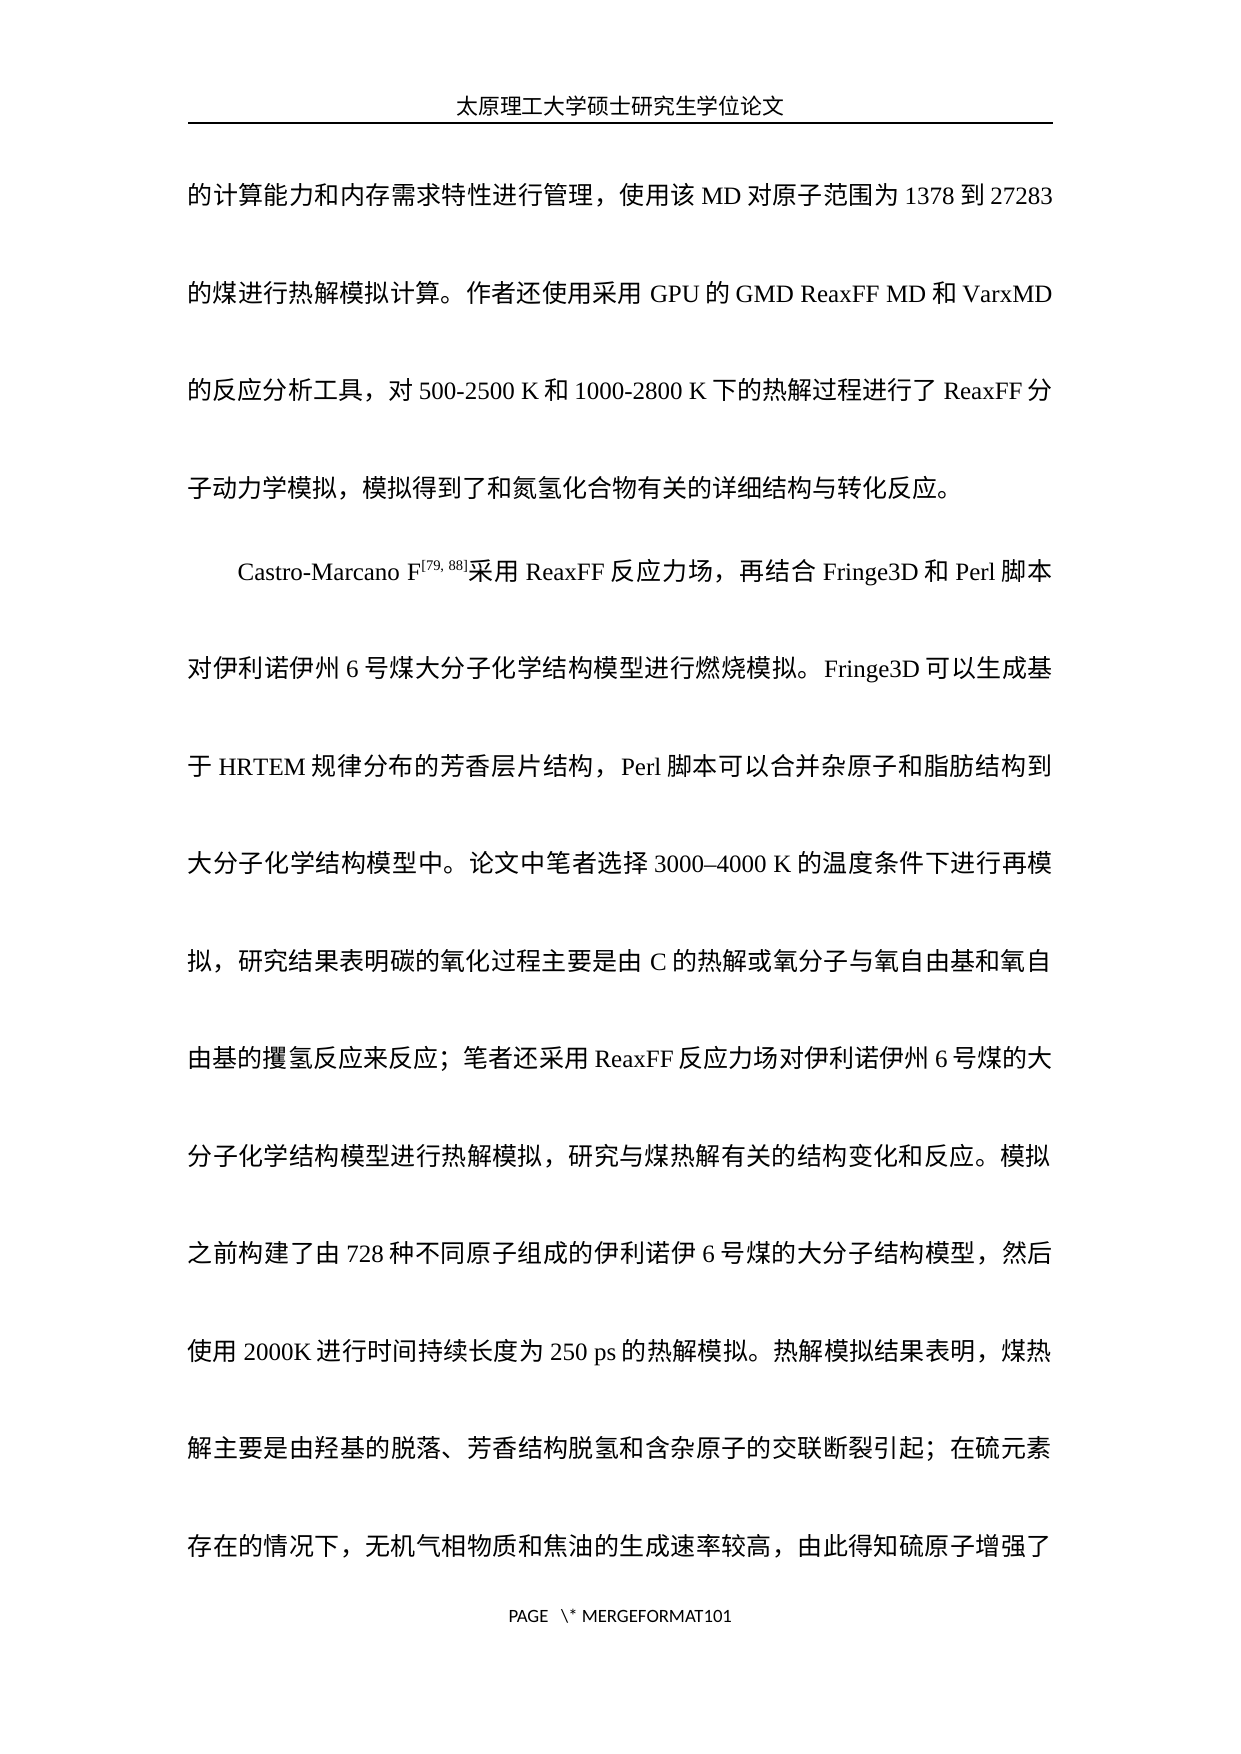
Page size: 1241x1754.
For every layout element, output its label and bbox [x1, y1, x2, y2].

text [187, 161, 1053, 519]
text [187, 537, 1053, 1577]
